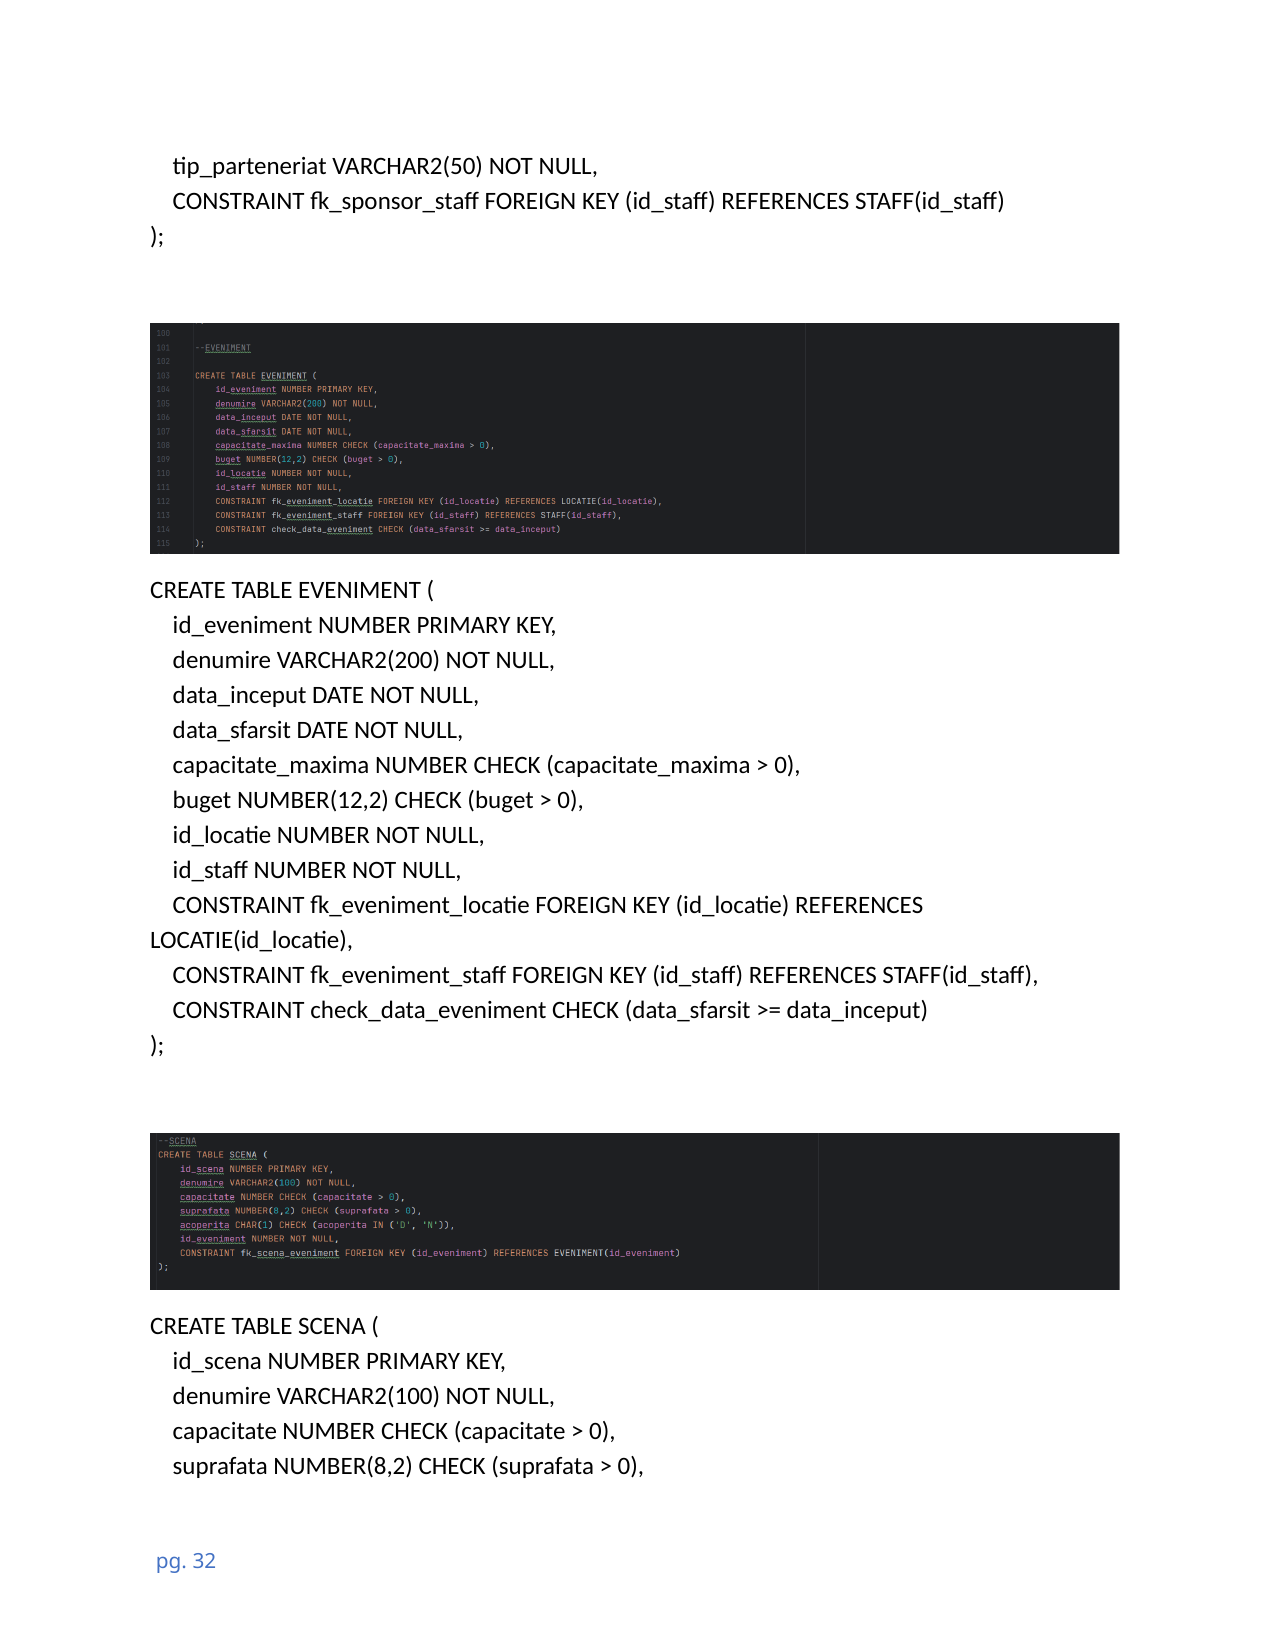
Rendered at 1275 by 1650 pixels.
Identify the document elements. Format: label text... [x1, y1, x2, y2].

text CREATE TABLE EVENIMENT ( id_eveniment NUMBER PRIMARY KEY, denumire VARCHAR2(200) NOT NULL, data_inceput DATE NOT NULL, data_sfarsit DATE NOT NULL, capacitate_maxima NUMBER CHECK (capacitate_maxima > 0), buget NUMBER(12,2) CHECK (buget > 0), id_locatie NUMBER NOT NULL, id_staff NUMBER NOT NULL, CONSTRAINT fk_eveniment_locatie FOREIGN KEY (id_locatie) REFERENCES LOCATIE(id_locatie), CONSTRAINT fk_eveniment_staff FOREIGN KEY (id_staff) REFERENCES STAFF(id_staff), CONSTRAINT check_data_eveniment CHECK (data_sfarsit >= data_inceput) ); [150, 575, 1125, 1060]
picture [150, 323, 1120, 554]
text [150, 150, 1125, 251]
picture [150, 1133, 1120, 1290]
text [150, 1310, 1125, 1481]
